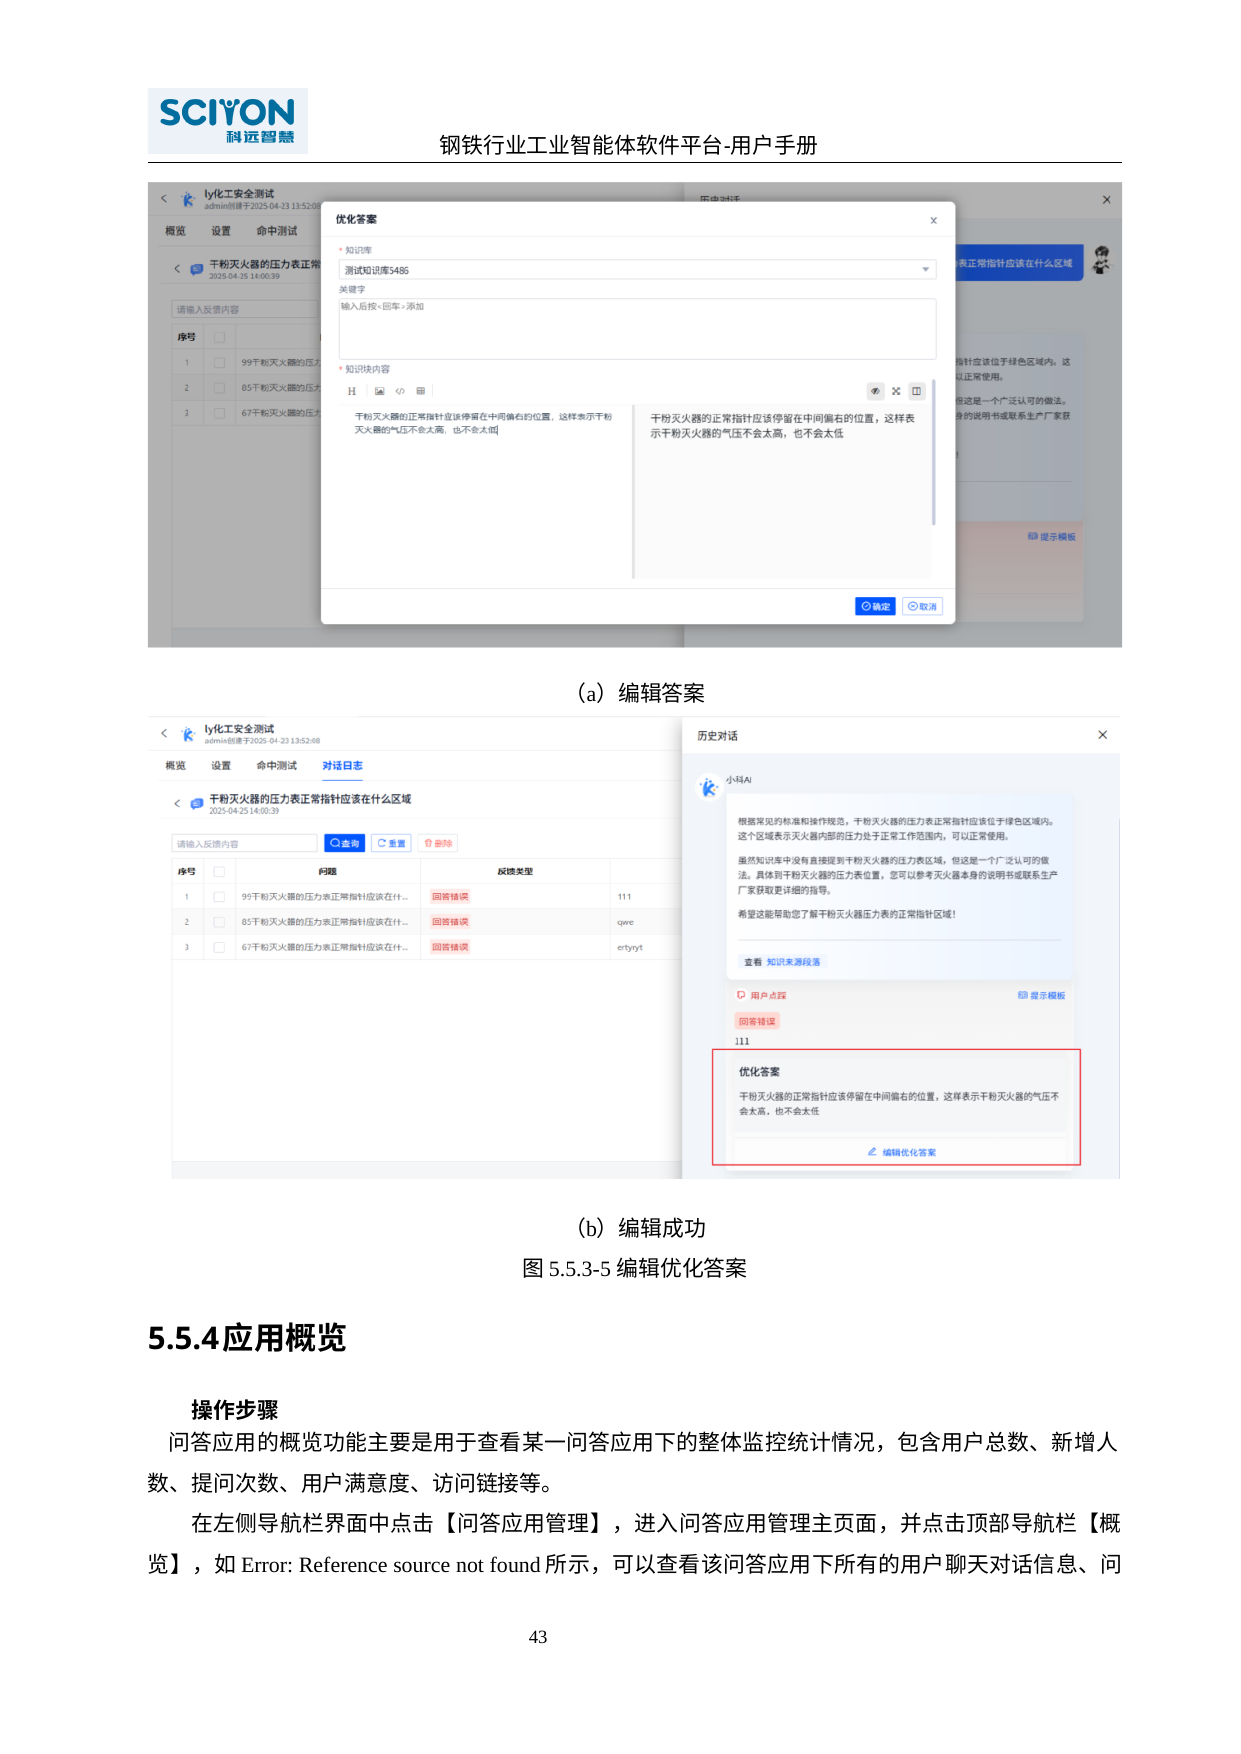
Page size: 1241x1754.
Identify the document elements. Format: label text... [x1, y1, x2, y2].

text 操作步骤 [148, 1392, 1122, 1425]
text 问答应用的概览功能主要是用于查看某一问答应用下的整体监控统计情况，包含用户总数、新增人数、提问次数、用户满意度、访问链接等。 [148, 1425, 1122, 1498]
text （b）编辑成功 [148, 1210, 1122, 1243]
picture [148, 716, 1122, 1179]
subtitle 应用概览 [148, 1303, 1122, 1368]
text （a）编辑答案 [148, 676, 1122, 708]
picture [147, 88, 308, 154]
text 图5.5.3-5 编辑优化答案 [148, 1251, 1122, 1283]
picture [147, 182, 1123, 648]
